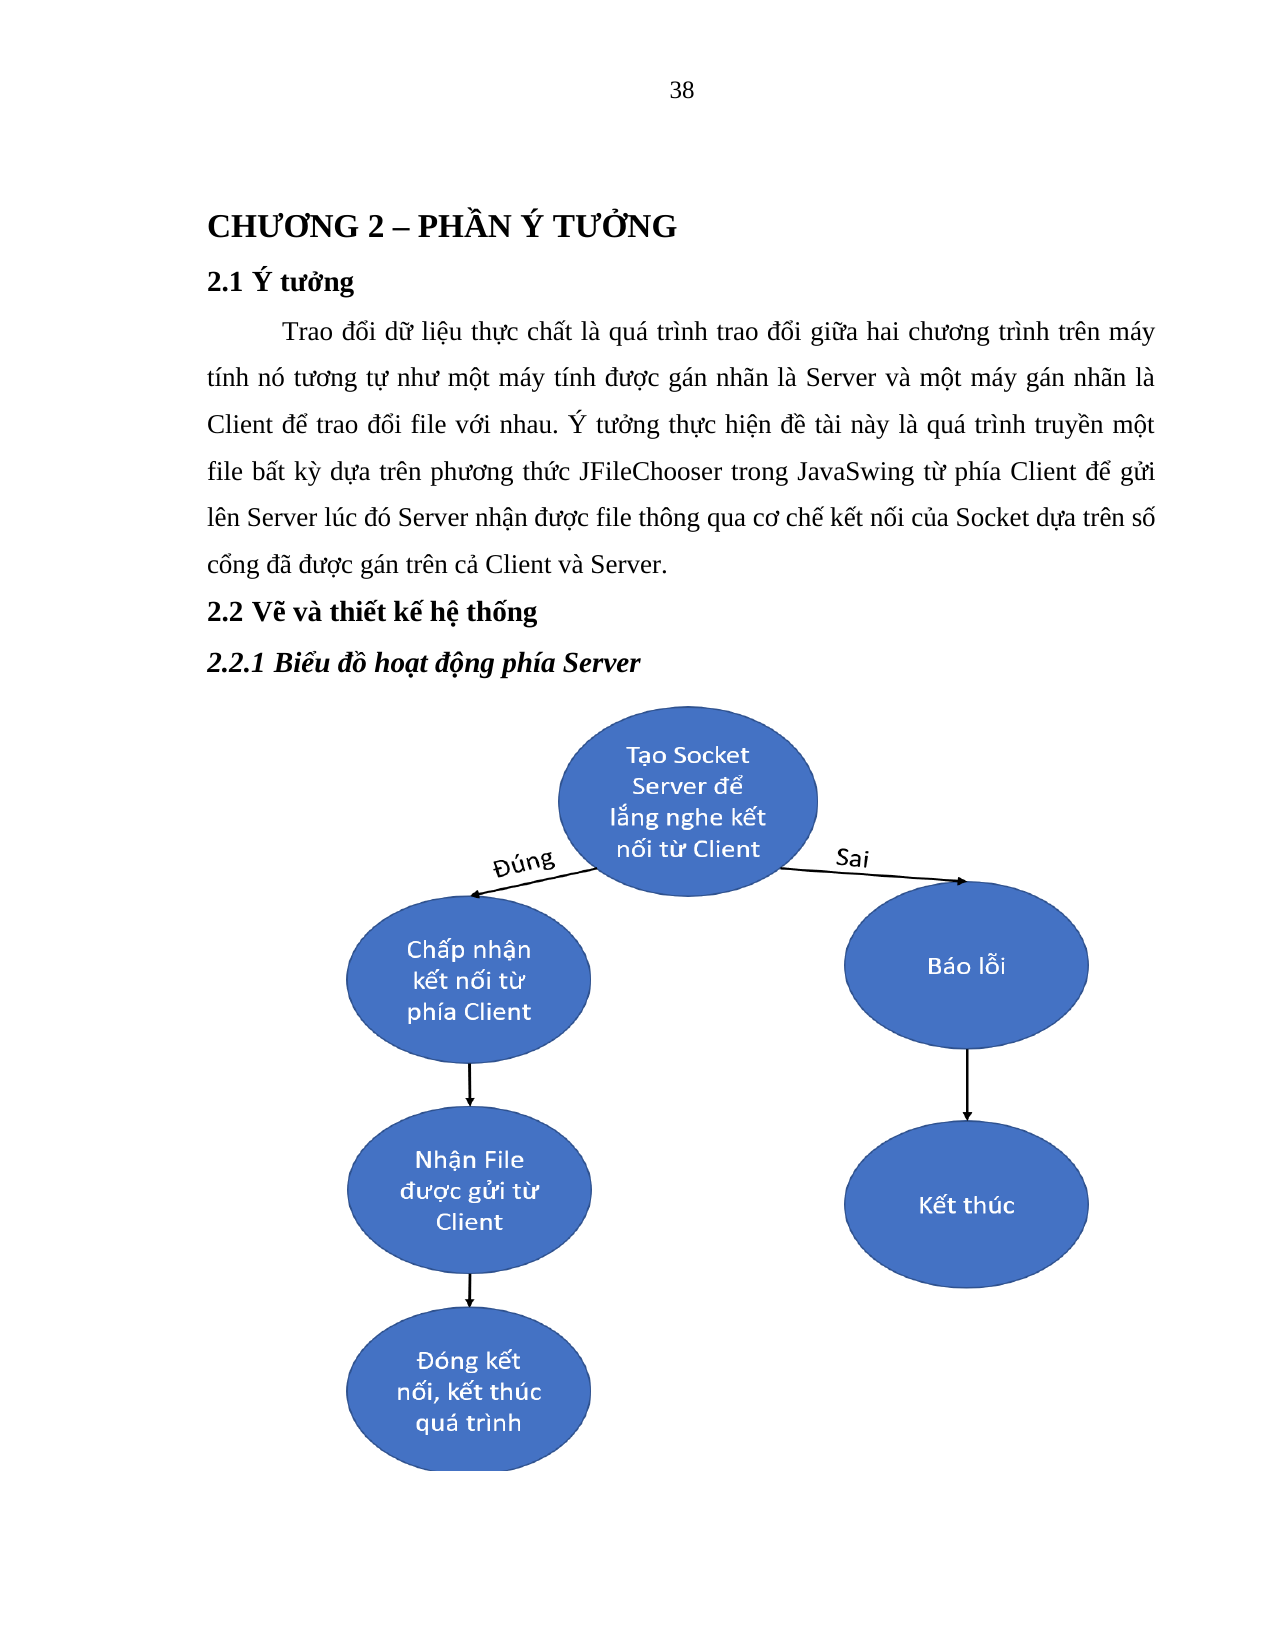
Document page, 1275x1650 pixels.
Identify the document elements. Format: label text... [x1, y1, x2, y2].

list Biểu đồ hoạt động phía Server [236, 645, 1157, 678]
list Vẽ và thiết kế hệ thống [207, 594, 1157, 628]
text CHƯƠNG 2 – PHẦN Ý TƯỞNG [207, 207, 1157, 245]
picture [281, 695, 1147, 1471]
text Trao đổi dữ liệu thực chất là quá trình trao đổi giữa hai chương trình trên máy tính nó tương tự như một máy tính được gán nhãn là Server và một máy gán nhãn là Client để trao đổi file với nhau. Ý tưởng thực hiện đề tài này là quá trình truyền một file bất kỳ dựa trên phương thức JFileChooser trong JavaSwing từ phía Client để gửi lên Server lúc đó Server nhận được file thông qua cơ chế kết nối của Socket dựa trên số cổng đã được gán trên cả Client và Server. [207, 314, 1157, 579]
list Ý tưởng [207, 264, 1157, 298]
